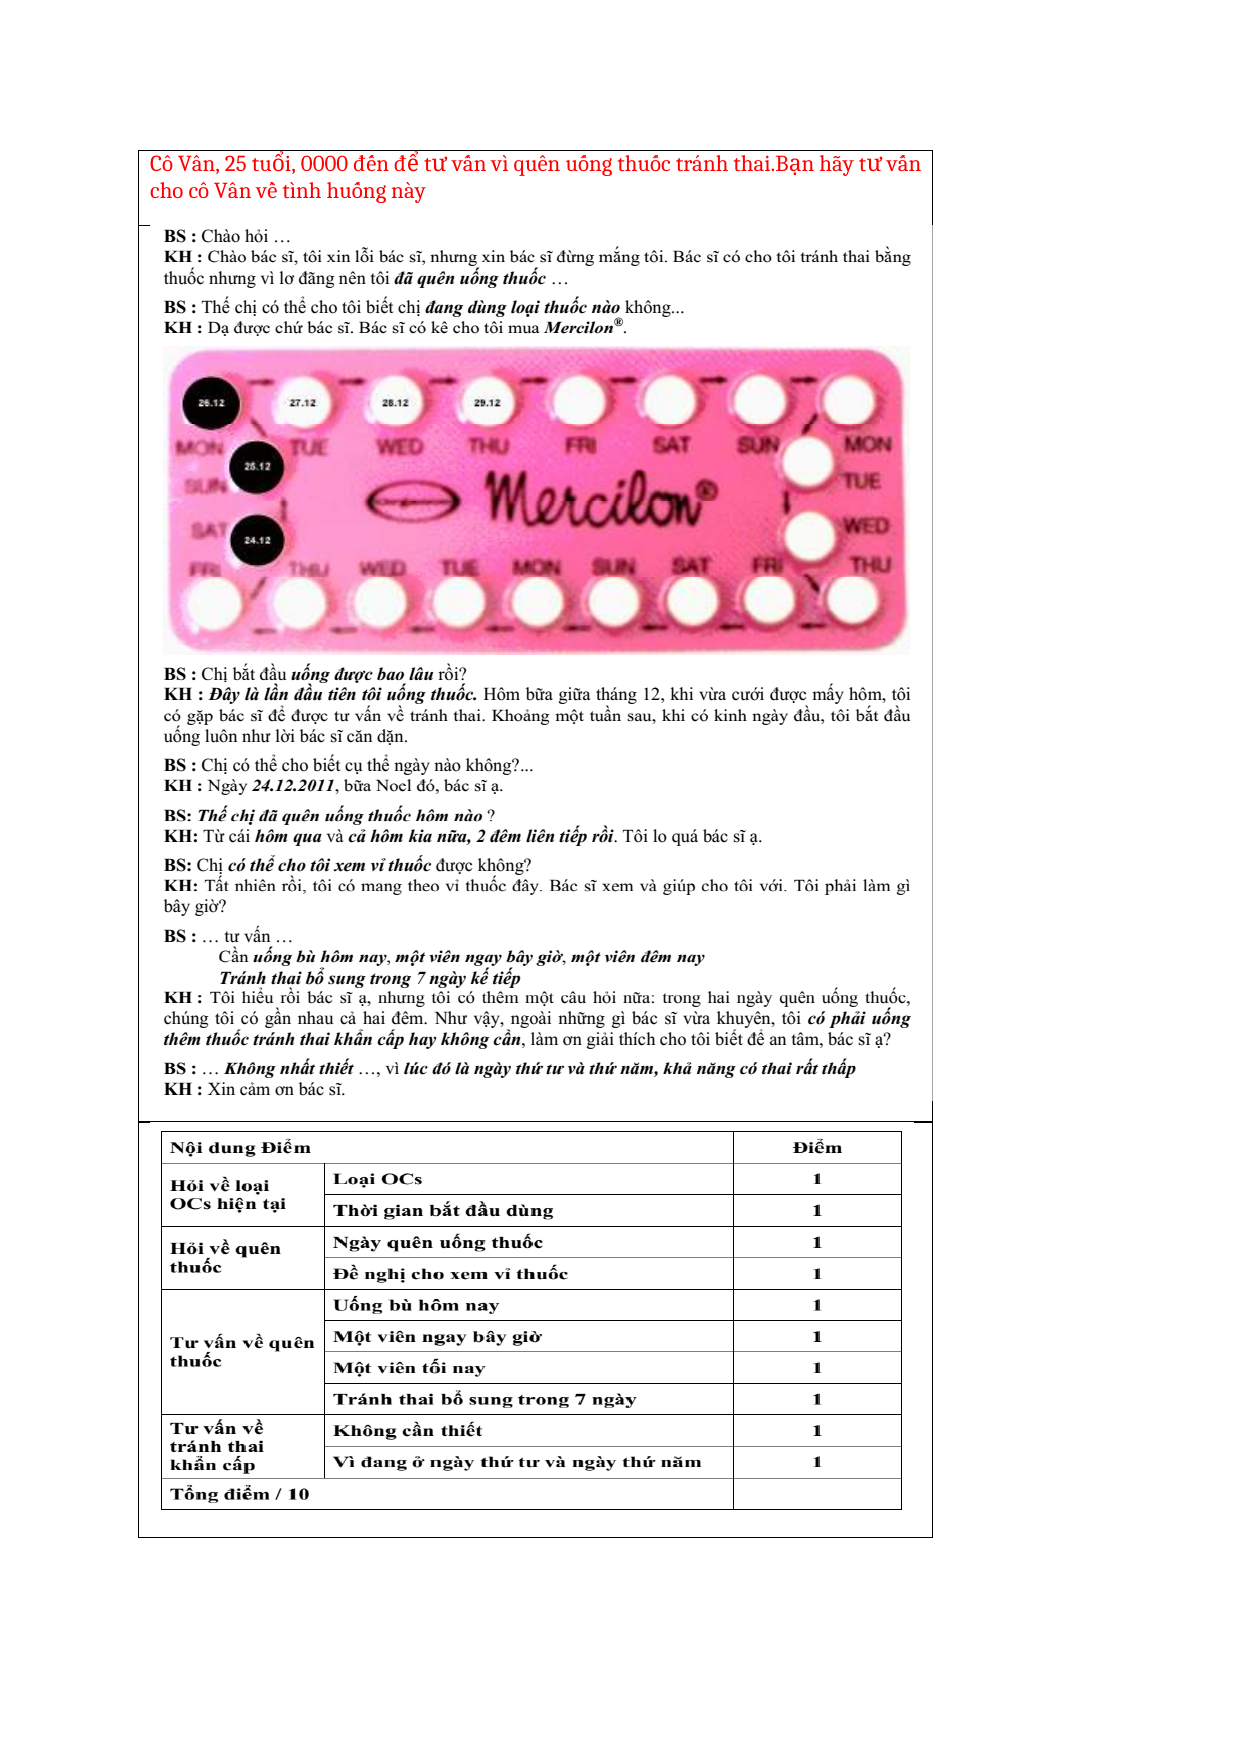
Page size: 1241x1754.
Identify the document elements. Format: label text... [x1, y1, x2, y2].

table_header Cô Vân, 25 tuổi, 0000 đến để tư vấn vì quên uống thuốc tránh thai.Bạn hãy tư vấn cho cô Vân về tình huống này [139, 151, 932, 224]
table_cell [139, 226, 932, 1121]
picture [150, 225, 933, 1101]
picture [150, 1122, 914, 1517]
table_cell [139, 1123, 932, 1537]
